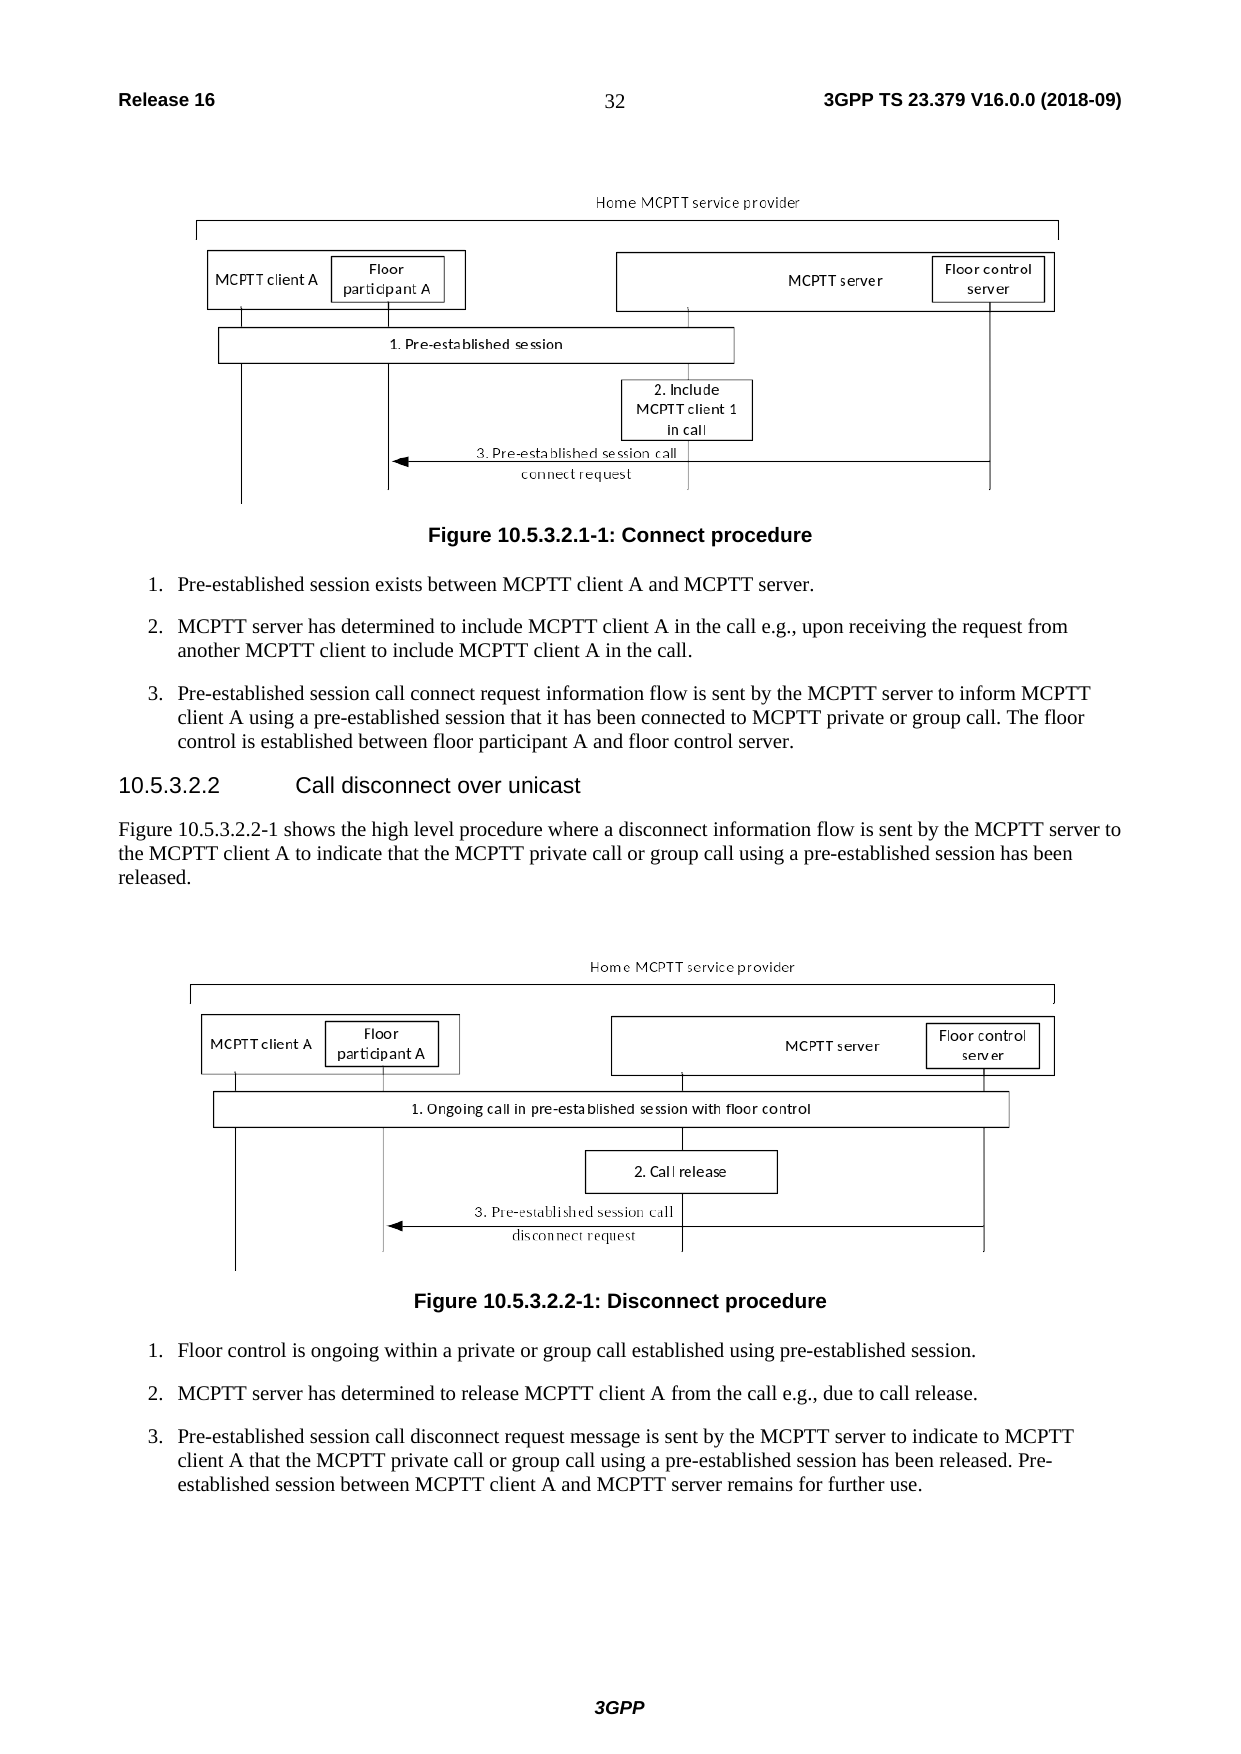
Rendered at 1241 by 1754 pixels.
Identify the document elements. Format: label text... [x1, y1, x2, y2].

text 3. Pre-established session call disconnect request message is sent by the MCPTT server to indicate to MCPTT client A that the MCPTT private call or group call using a pre-established session has been released. Pre-established session between MCPTT client A and MCPTT server remains for further use. [148, 1424, 1122, 1496]
text 1. Pre-established session exists between MCPTT client A and MCPTT server. [148, 571, 1122, 596]
text Figure 10.5.3.2.2-1: Disconnect procedure [118, 1289, 1122, 1313]
text 2. MCPTT server has determined to include MCPTT client A in the call e.g., upon receiving the request from another MCPTT client to include MCPTT client A in the call. [148, 614, 1122, 662]
text 1. Floor control is ongoing within a private or group call established using pre-established session. [148, 1338, 1122, 1362]
text 3. Pre-established session call connect request information flow is sent by the MCPTT server to inform MCPTT client A using a pre-established session that it has been connected to MCPTT private or group call. The floor control is established between floor participant A and floor control server. [148, 681, 1122, 753]
text Figure 10.5.3.2.2-1 shows the high level procedure where a disconnect information flow is sent by the MCPTT server to the MCPTT client A to indicate that the MCPTT private call or group call using a pre-established session has been released. [118, 817, 1122, 889]
subtitle 10.5.3.2.2 Call disconnect over unicast [118, 772, 1122, 798]
text 2. MCPTT server has determined to release MCPTT client A from the call e.g., due to call release. [148, 1381, 1122, 1405]
text Figure 10.5.3.2.1-1: Connect procedure [118, 522, 1122, 546]
